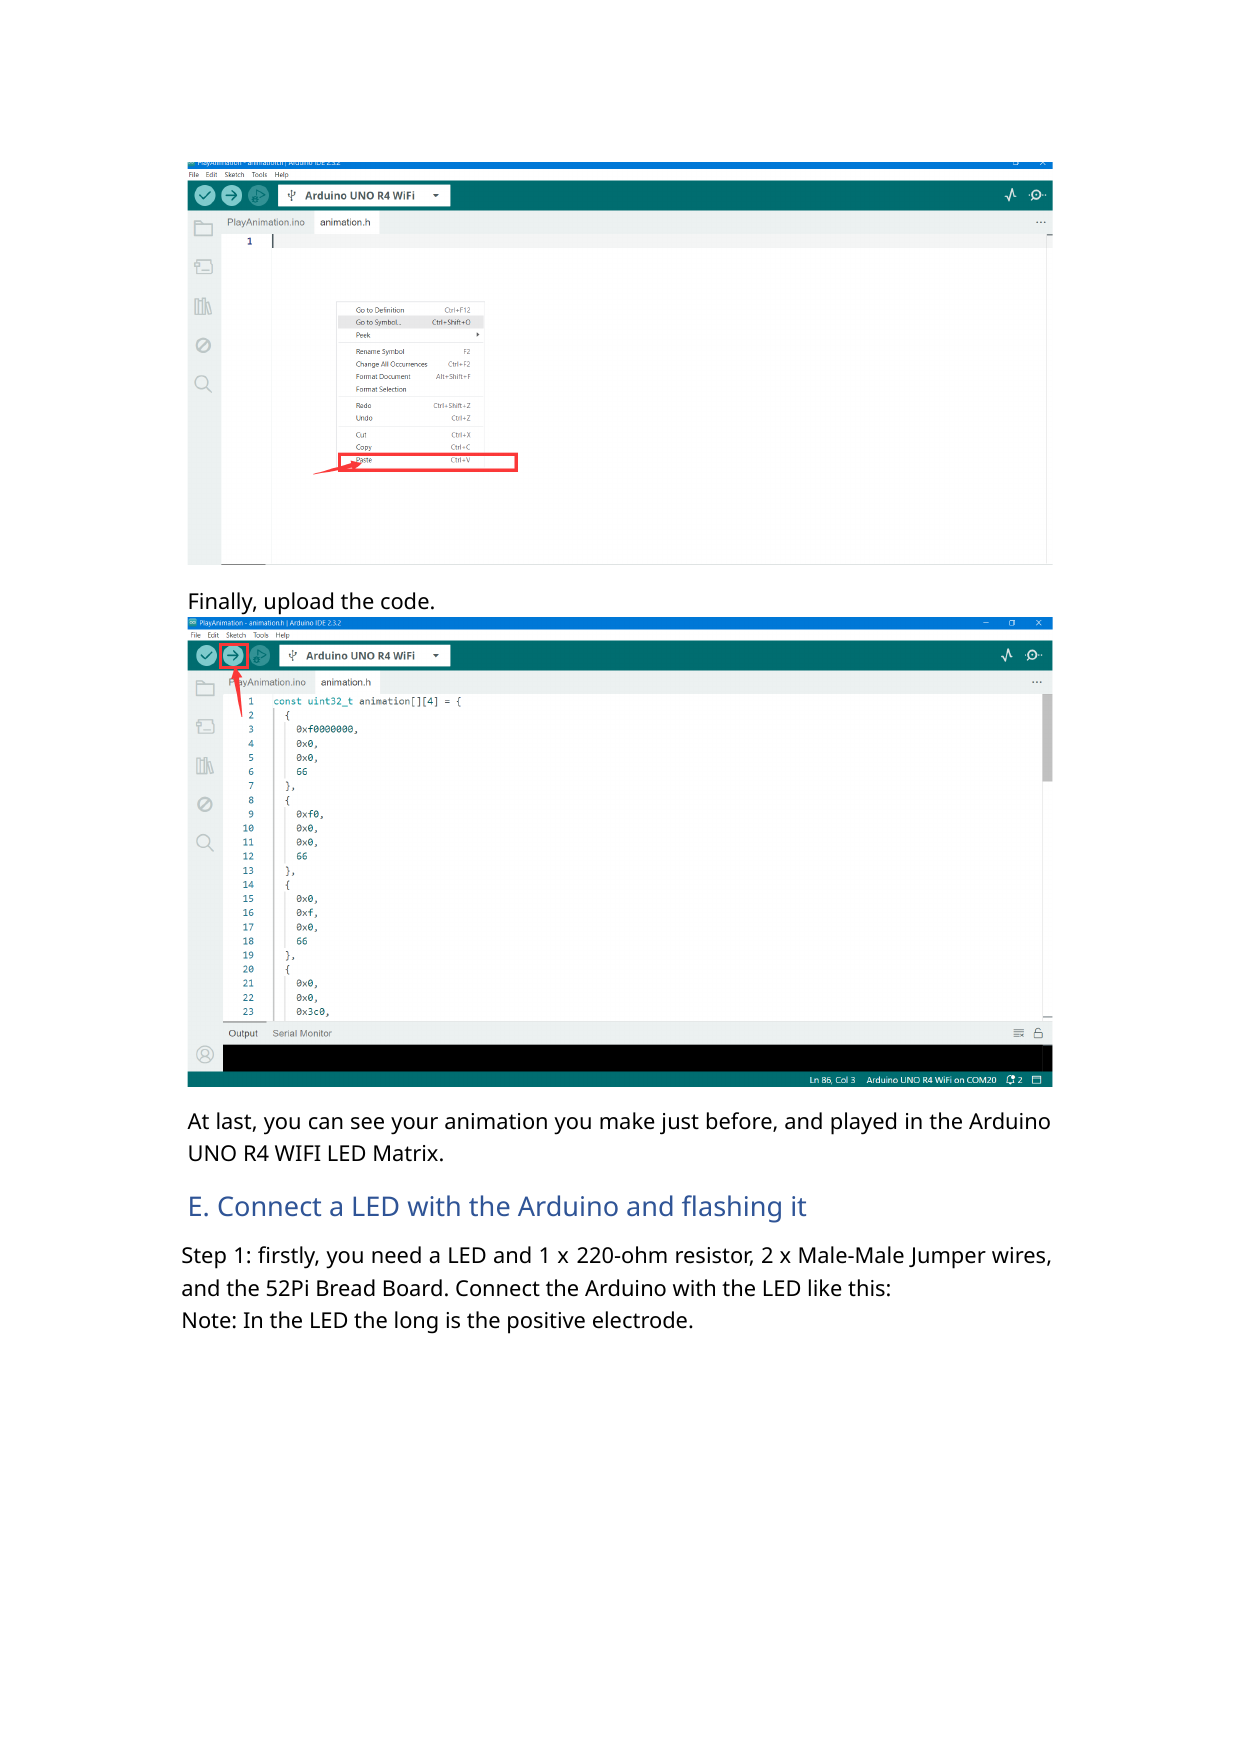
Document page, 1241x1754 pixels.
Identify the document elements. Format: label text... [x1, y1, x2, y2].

picture [187, 617, 1053, 1087]
text Note: In the LED the long is the positive electrode. [181, 1304, 1053, 1336]
text Finally, upload the code. [187, 584, 1053, 617]
subtitle E. Connect a LED with the Arduino and flashing it [187, 1174, 1053, 1239]
text At last, you can see your animation you make just before, and played in the Arduino UNO R4 WIFI LED Matrix. [187, 1104, 1053, 1169]
picture [187, 162, 1053, 565]
text Step 1: firstly, you need a LED and 1 x 220-ohm resistor, 2 x Male-Male Jumper wires, and the 52Pi Bread Board. Connect the Arduino with the LED like this: [181, 1239, 1053, 1304]
